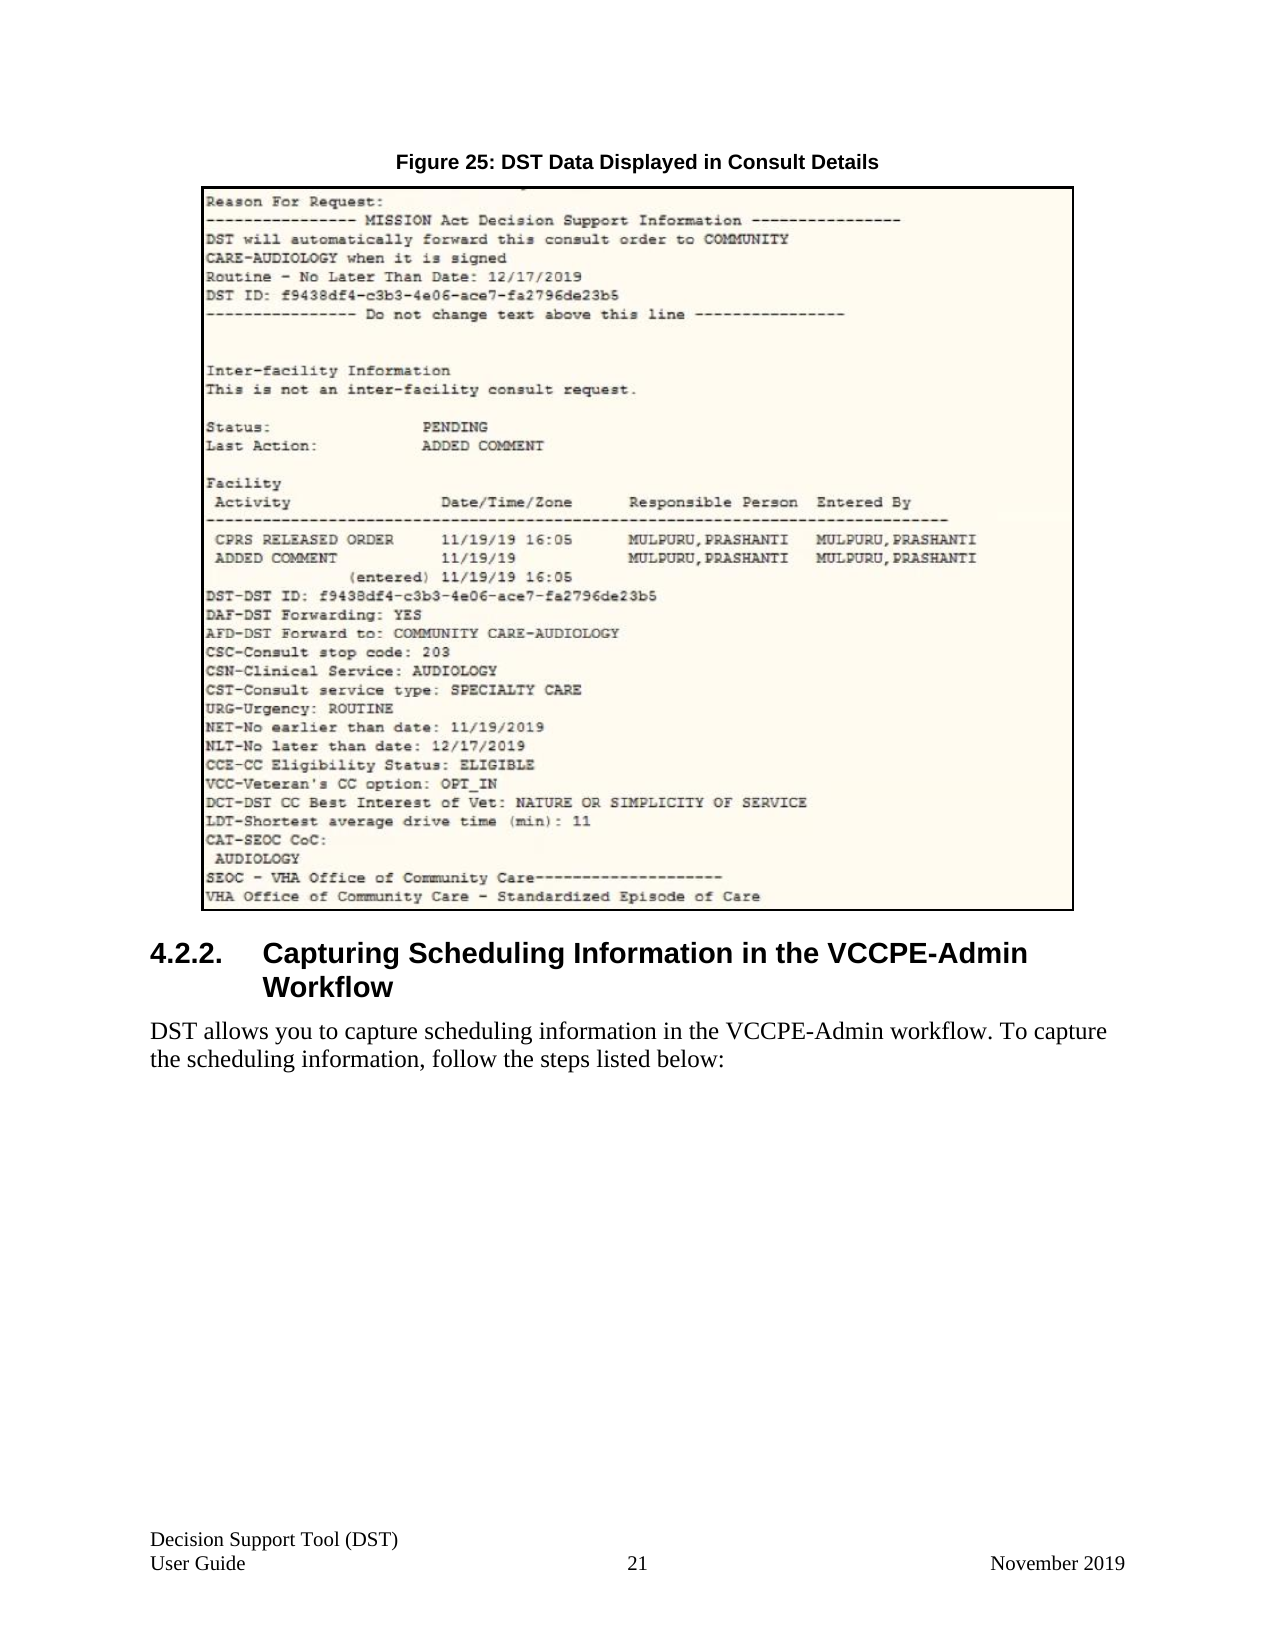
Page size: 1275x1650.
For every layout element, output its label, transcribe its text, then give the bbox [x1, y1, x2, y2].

text Figure 25: DST Data Displayed in Consult Details [150, 150, 1125, 174]
text DST allows you to capture scheduling information in the VCCPE-Admin workflow. To capture the scheduling information, follow the steps listed below: [150, 1016, 1125, 1073]
picture [204, 189, 1072, 909]
subtitle Capturing Scheduling Information in the VCCPE-Admin Workflow [150, 936, 1125, 1003]
